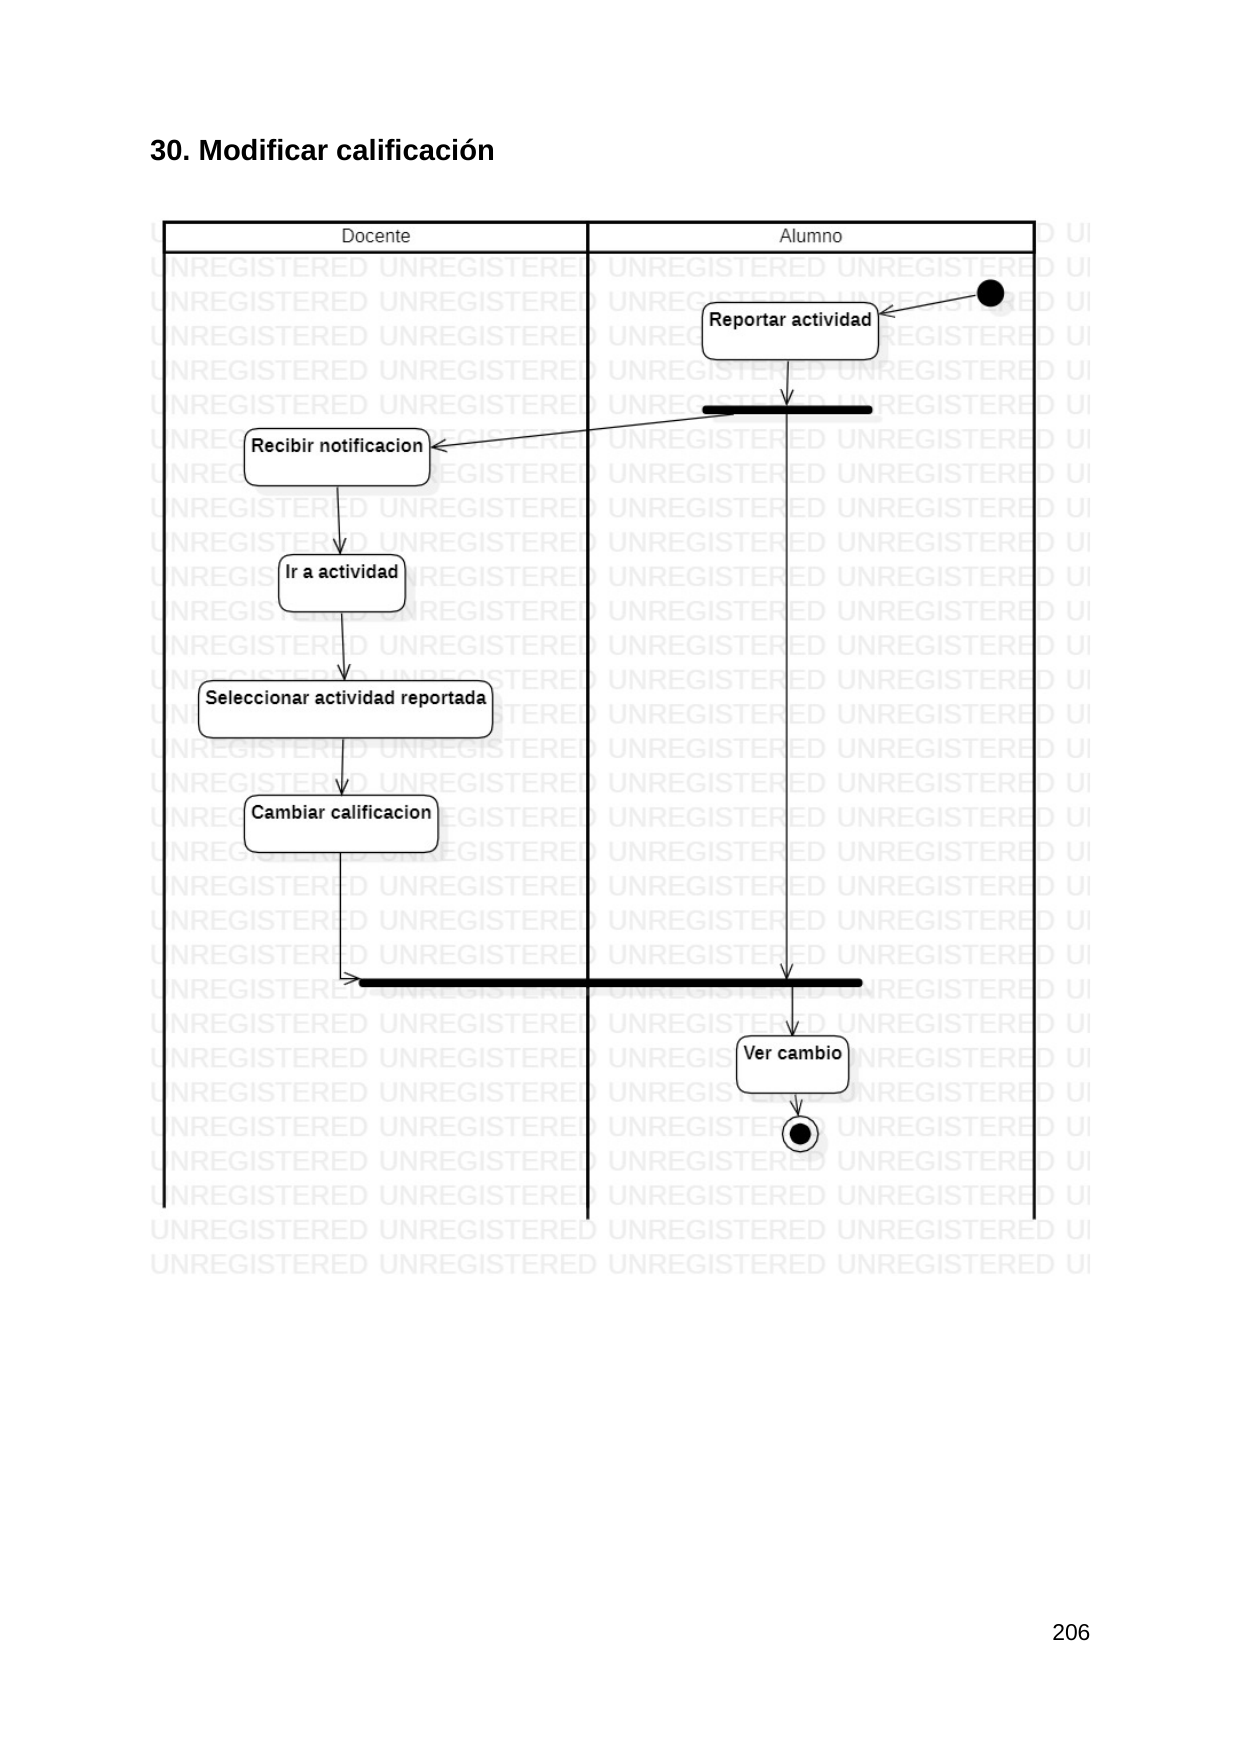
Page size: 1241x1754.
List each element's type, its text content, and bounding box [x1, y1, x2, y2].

picture [150, 208, 1091, 1276]
text 30. Modificar calificación [150, 133, 1090, 166]
